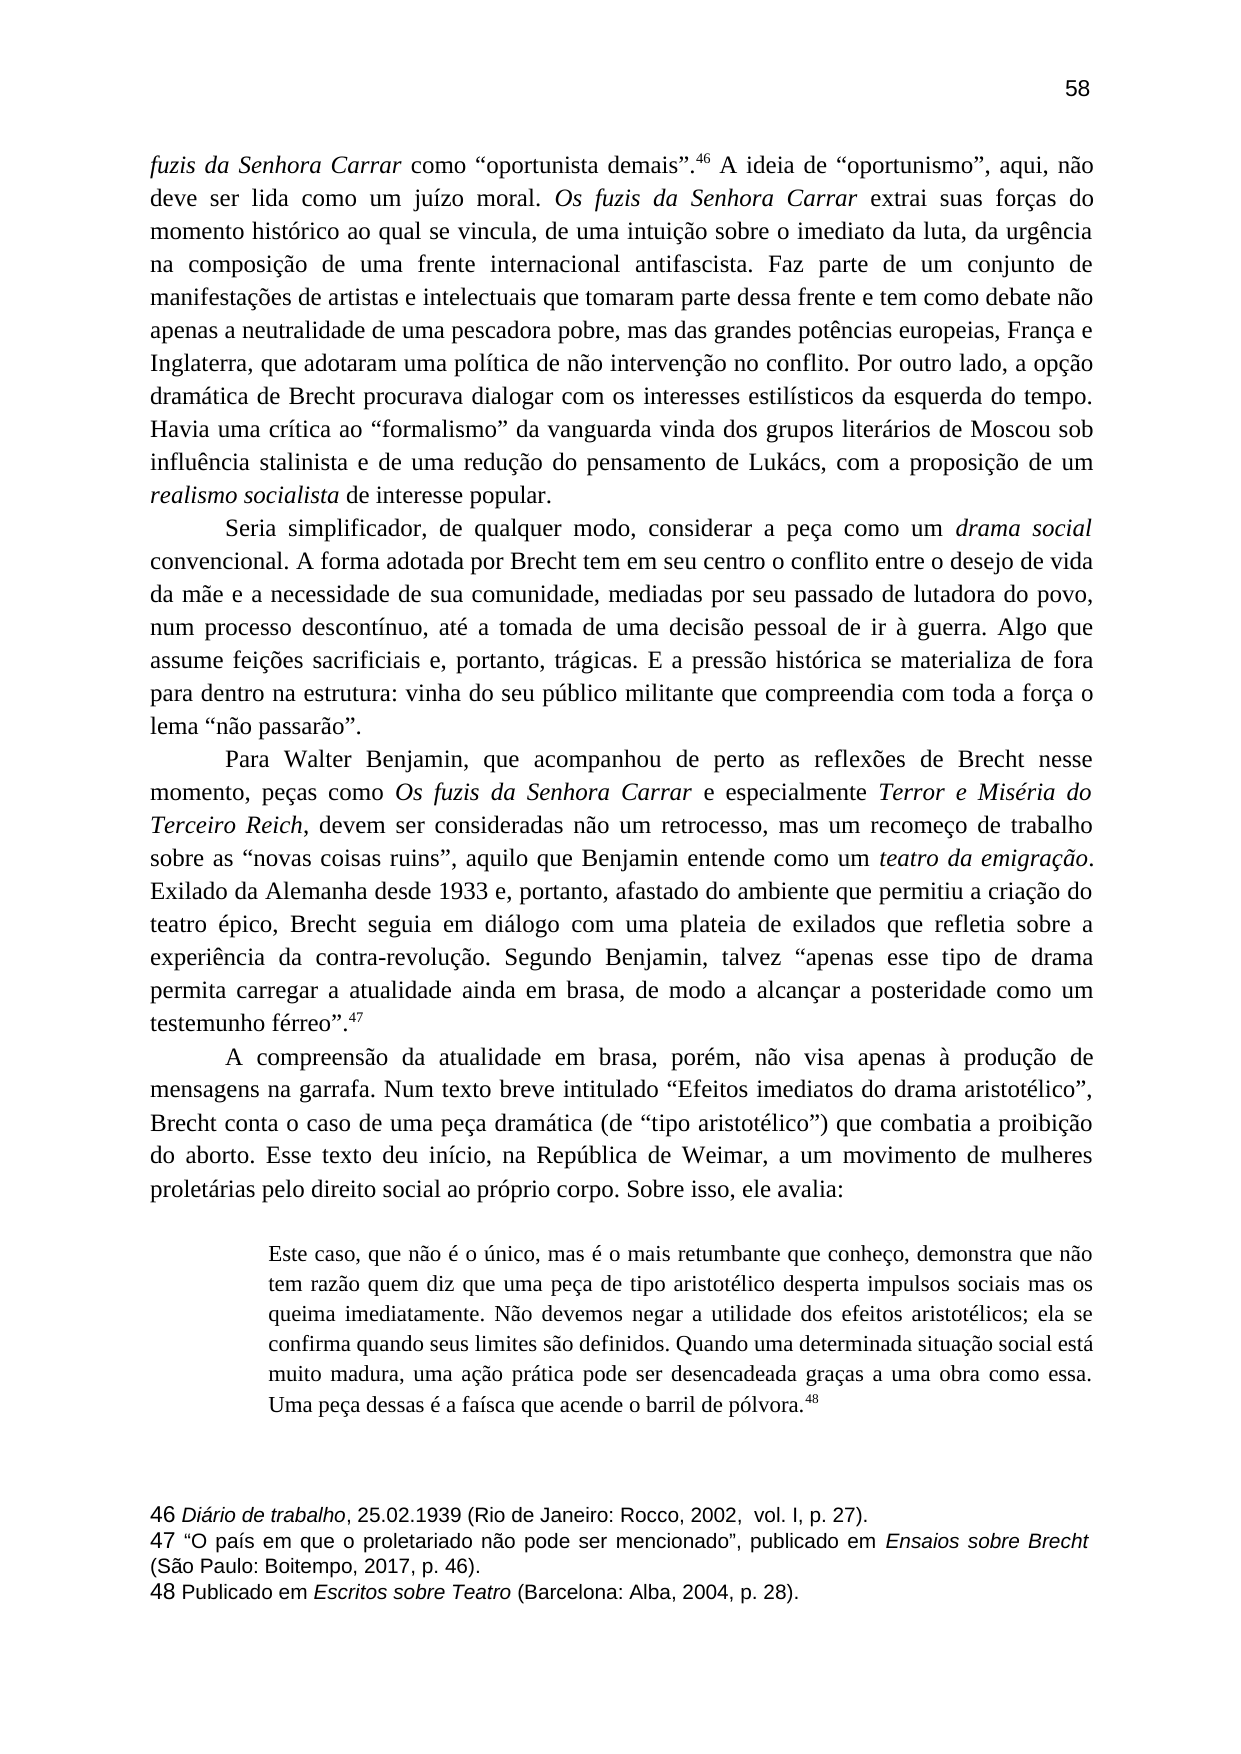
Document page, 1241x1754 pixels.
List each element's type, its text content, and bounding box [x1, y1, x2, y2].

text Seria simplificador, de qualquer modo, considerar a peça como um drama social convencional. A forma adotada por Brecht tem em seu centro o conflito entre o desejo de vida da mãe e a necessidade de sua comunidade, mediadas por seu passado de lutadora do povo, num processo descontínuo, até a tomada de uma decisão pessoal de ir à guerra. Algo que assume feições sacrificiais e, portanto, trágicas. E a pressão histórica se materializa de fora para dentro na estrutura: vinha do seu público militante que compreendia com toda a força o lema “não passarão”. [150, 513, 1094, 740]
text A compreensão da atualidade em brasa, porém, não visa apenas à produção de mensagens na garrafa. Num texto breve intitulado “Efeitos imediatos do drama aristotélico”, Brecht conta o caso de uma peça dramática (de “tipo aristotélico”) que combatia a proibição do aborto. Esse texto deu início, na República de Weimar, a um movimento de mulheres proletárias pelo direito social ao próprio corpo. Sobre isso, ele avalia: [150, 1042, 1094, 1202]
text Para Walter Benjamin, que acompanhou de perto as reflexões de Brecht nesse momento, peças como Os fuzis da Senhora Carrar e especialmente Terror e Miséria do Terceiro Reich, devem ser consideradas não um retrocesso, mas um recomeço de trabalho sobre as “novas coisas ruins”, aquilo que Benjamin entende como um teatro da emigração. Exilado da Alemanha desde 1933 e, portanto, afastado do ambiente que permitiu a criação do teatro épico, Brecht seguia em diálogo com uma plateia de exilados que refletia sobre a experiência da contra-revolução. Segundo Benjamin, talvez “apenas esse tipo de drama permita carregar a atualidade ainda em brasa, de modo a alcançar a posteridade como um testemunho férreo”. [150, 744, 1094, 1037]
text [150, 150, 1094, 509]
text Este caso, que não é o único, mas é o mais retumbante que conheço, demonstra que não tem razão quem diz que uma peça de tipo aristotélico desperta impulsos sociais mas os queima imediatamente. Não devemos negar a utilidade dos efeitos aristotélicos; ela se confirma quando seus limites são definidos. Quando uma determinada situação social está muito madura, uma ação prática pode ser desencadeada graças a uma obra como essa. Uma peça dessas é a faísca que acende o barril de pólvora. [268, 1240, 1094, 1417]
